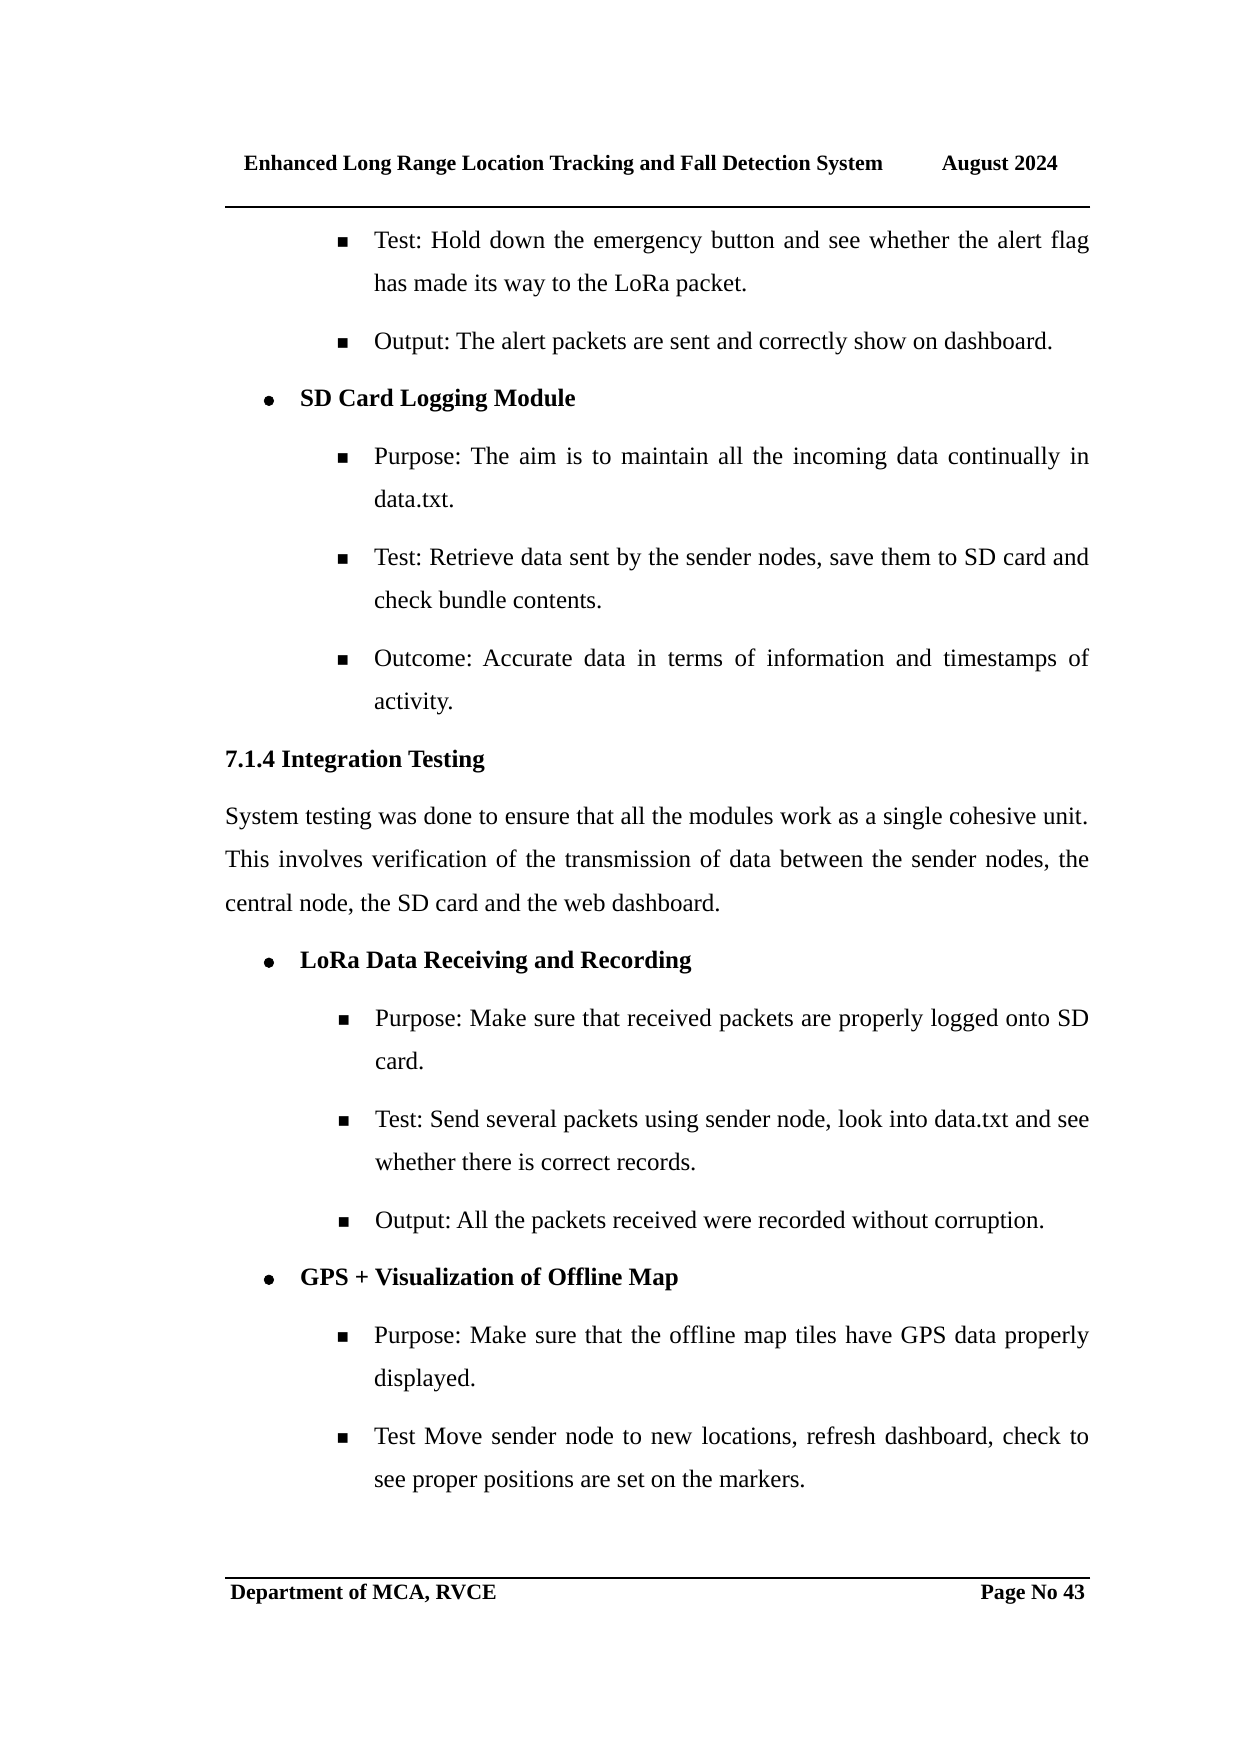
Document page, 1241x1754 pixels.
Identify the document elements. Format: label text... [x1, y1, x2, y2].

list Test: Send several packets using sender node, look into data.txt and see whether there is correct records. [337, 1104, 1090, 1176]
list Purpose: Make sure that received packets are properly logged onto SD card. [337, 1003, 1090, 1075]
list Outcome: Accurate data in terms of information and timestamps of activity. [336, 643, 1090, 715]
text 7.1.4 Integration Testing [225, 744, 1090, 772]
list Purpose: Make sure that the offline map tiles have GPS data properly displayed. [336, 1320, 1090, 1392]
list SD Card Logging Module [262, 383, 1090, 412]
list Output: All the packets received were recorded without corruption. [337, 1205, 1090, 1233]
list Test: Hold down the emergency button and see whether the alert flag has made its way to the LoRa packet. [336, 225, 1090, 297]
list Output: The alert packets are sent and correctly show on dashboard. [336, 326, 1090, 354]
list LoRa Data Receiving and Recording [262, 945, 1090, 974]
list Purpose: The aim is to maintain all the incoming data continually in data.txt. [336, 441, 1090, 513]
list GPS + Visualization of Offline Map [262, 1262, 1090, 1291]
list Test: Retrieve data sent by the sender nodes, save them to SD card and check bundle contents. [336, 542, 1090, 614]
text System testing was done to ensure that all the modules work as a single cohesive unit. This involves verification of the transmission of data between the sender nodes, the central node, the SD card and the web dashboard. [225, 801, 1090, 916]
list Test Move sender node to new locations, refresh dashboard, check to see proper positions are set on the markers. [336, 1421, 1090, 1493]
